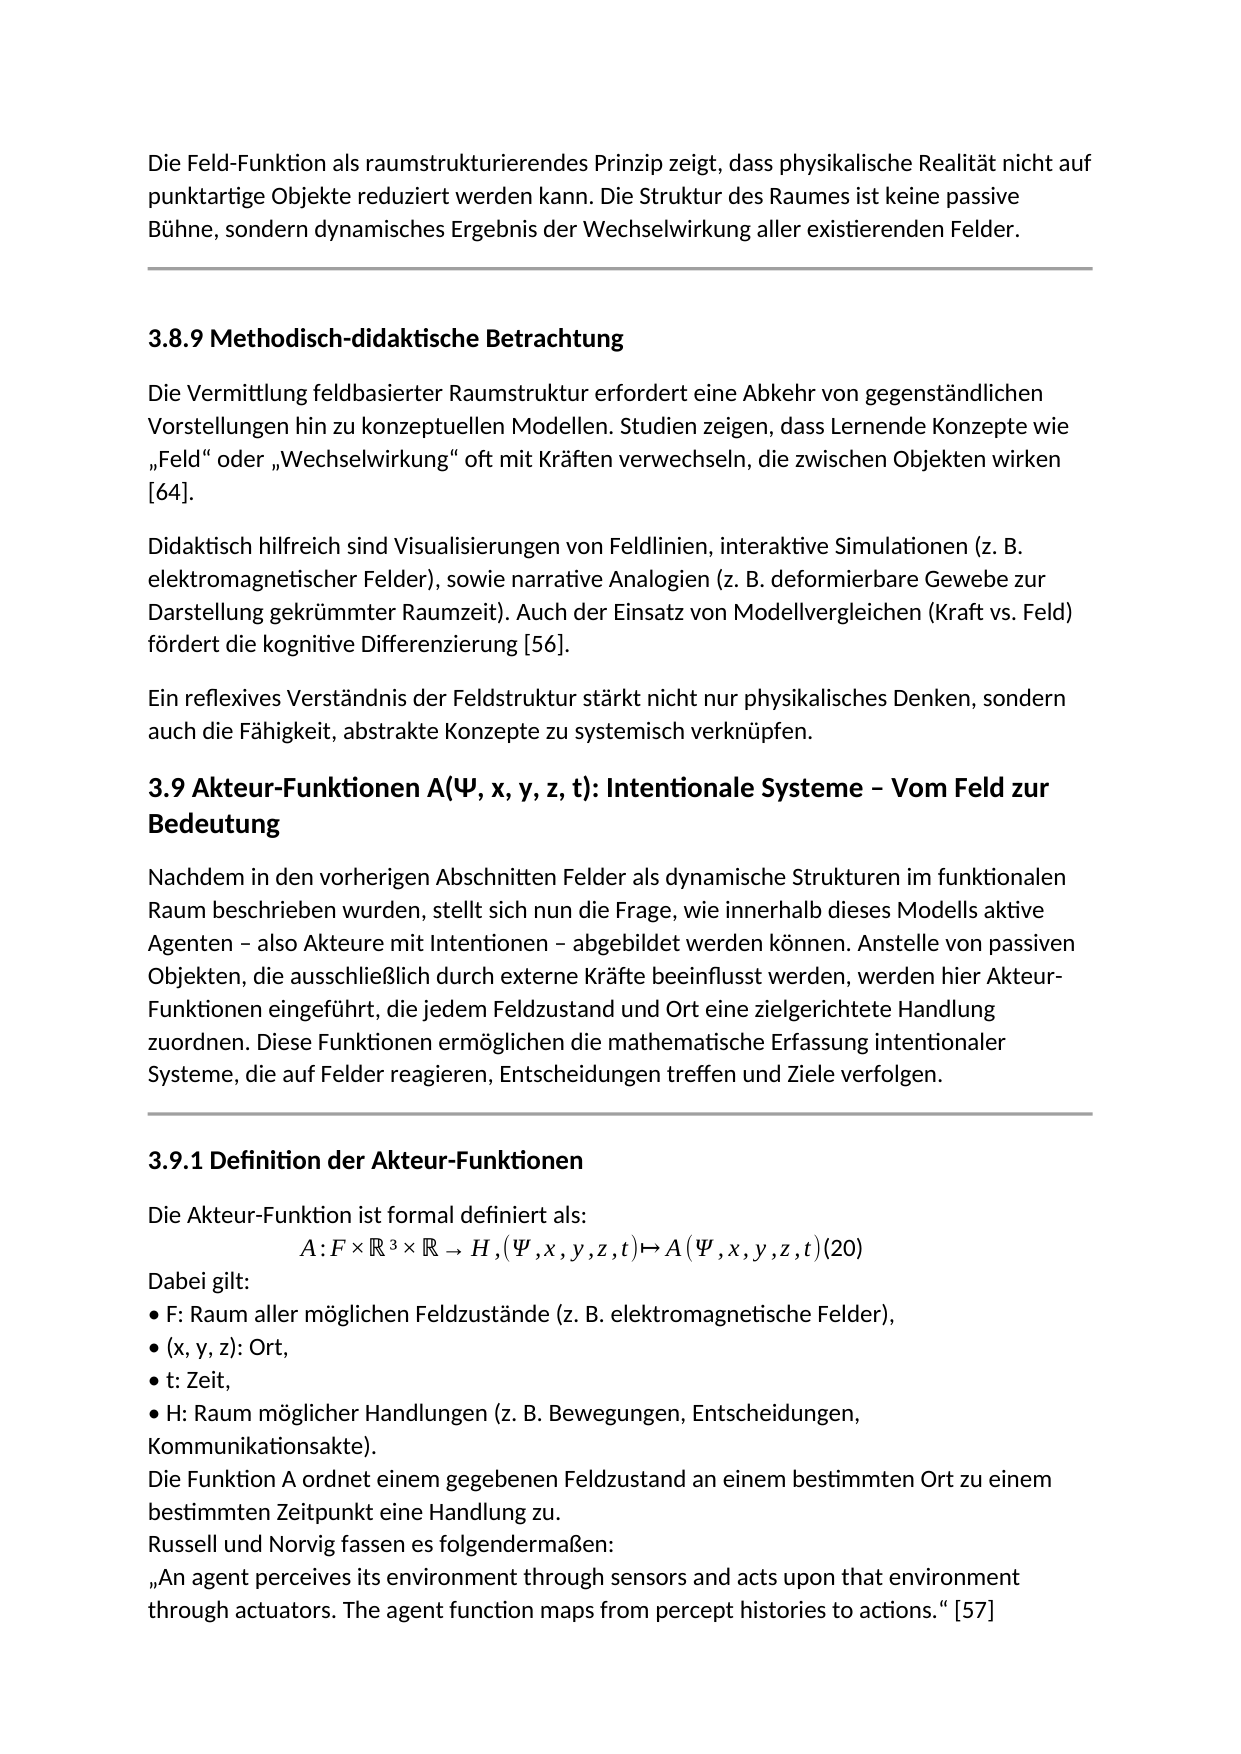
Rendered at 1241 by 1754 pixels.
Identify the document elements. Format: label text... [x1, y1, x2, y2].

text Die Vermittlung feldbasierter Raumstruktur erfordert eine Abkehr von gegenständlichen Vorstellungen hin zu konzeptuellen Modellen. Studien zeigen, dass Lernende Konzepte wie „Feld“ oder „Wechselwirkung“ oft mit Kräften verwechseln, die zwischen Objekten wirken [64]. [148, 377, 1093, 507]
text Didaktisch hilfreich sind Visualisierungen von Feldlinien, interaktive Simulationen (z. B. elektromagnetischer Felder), sowie narrative Analogien (z. B. deformierbare Gewebe zur Darstellung gekrümmter Raumzeit). Auch der Einsatz von Modellvergleichen (Kraft vs. Feld) fördert die kognitive Differenzierung [56]. [148, 530, 1093, 659]
text Ein reflexives Verständnis der Feldstruktur stärkt nicht nur physikalisches Denken, sondern auch die Fähigkeit, abstrakte Konzepte zu systemisch verknüpfen. [148, 682, 1093, 746]
text Nachdem in den vorherigen Abschnitten Felder als dynamische Strukturen im funktionalen Raum beschrieben wurden, stellt sich nun die Frage, wie innerhalb dieses Modells aktive Agenten – also Akteure mit Intentionen – abgebildet werden können. Anstelle von passiven Objekten, die ausschließlich durch externe Kräfte beeinflusst werden, werden hier Akteur-Funktionen eingeführt, die jedem Feldzustand und Ort eine zielgerichtete Handlung zuordnen. Diese Funktionen ermöglichen die mathematische Erfassung intentionaler Systeme, die auf Felder reagieren, Entscheidungen treffen und Ziele verfolgen. [148, 861, 1093, 1089]
text Die Akteur-Funktion ist formal definiert als: (20) Dabei gilt: • F: Raum aller möglichen Feldzustände (z. B. elektromagnetische Felder), • (x, y, z): Ort, • t: Zeit, • H: Raum möglicher Handlungen (z. B. Bewegungen, Entscheidungen, Kommunikationsakte). Die Funktion A ordnet einem gegebenen Feldzustand an einem bestimmten Ort zu einem bestimmten Zeitpunkt eine Handlung zu. Russell und Norvig fassen es folgendermaßen: „An agent perceives its environment through sensors and acts upon that environment through actuators. The agent function maps from percept histories to actions.“ [57] [148, 1199, 1093, 1625]
subtitle 3.9 Akteur-Funktionen A(Ψ, x, y, z, t): Intentionale Systeme – Vom Feld zur Bedeutung [148, 769, 1093, 840]
text Die Feld-Funktion als raumstrukturierendes Prinzip zeigt, dass physikalische Realität nicht auf punktartige Objekte reduziert werden kann. Die Struktur des Raumes ist keine passive Bühne, sondern dynamisches Ergebnis der Wechselwirkung aller existierenden Felder. [148, 148, 1093, 244]
subtitle 3.8.9 Methodisch-didaktische Betrachtung [148, 321, 1093, 354]
subtitle 3.9.1 Definition der Akteur-Funktionen [148, 1143, 1093, 1176]
